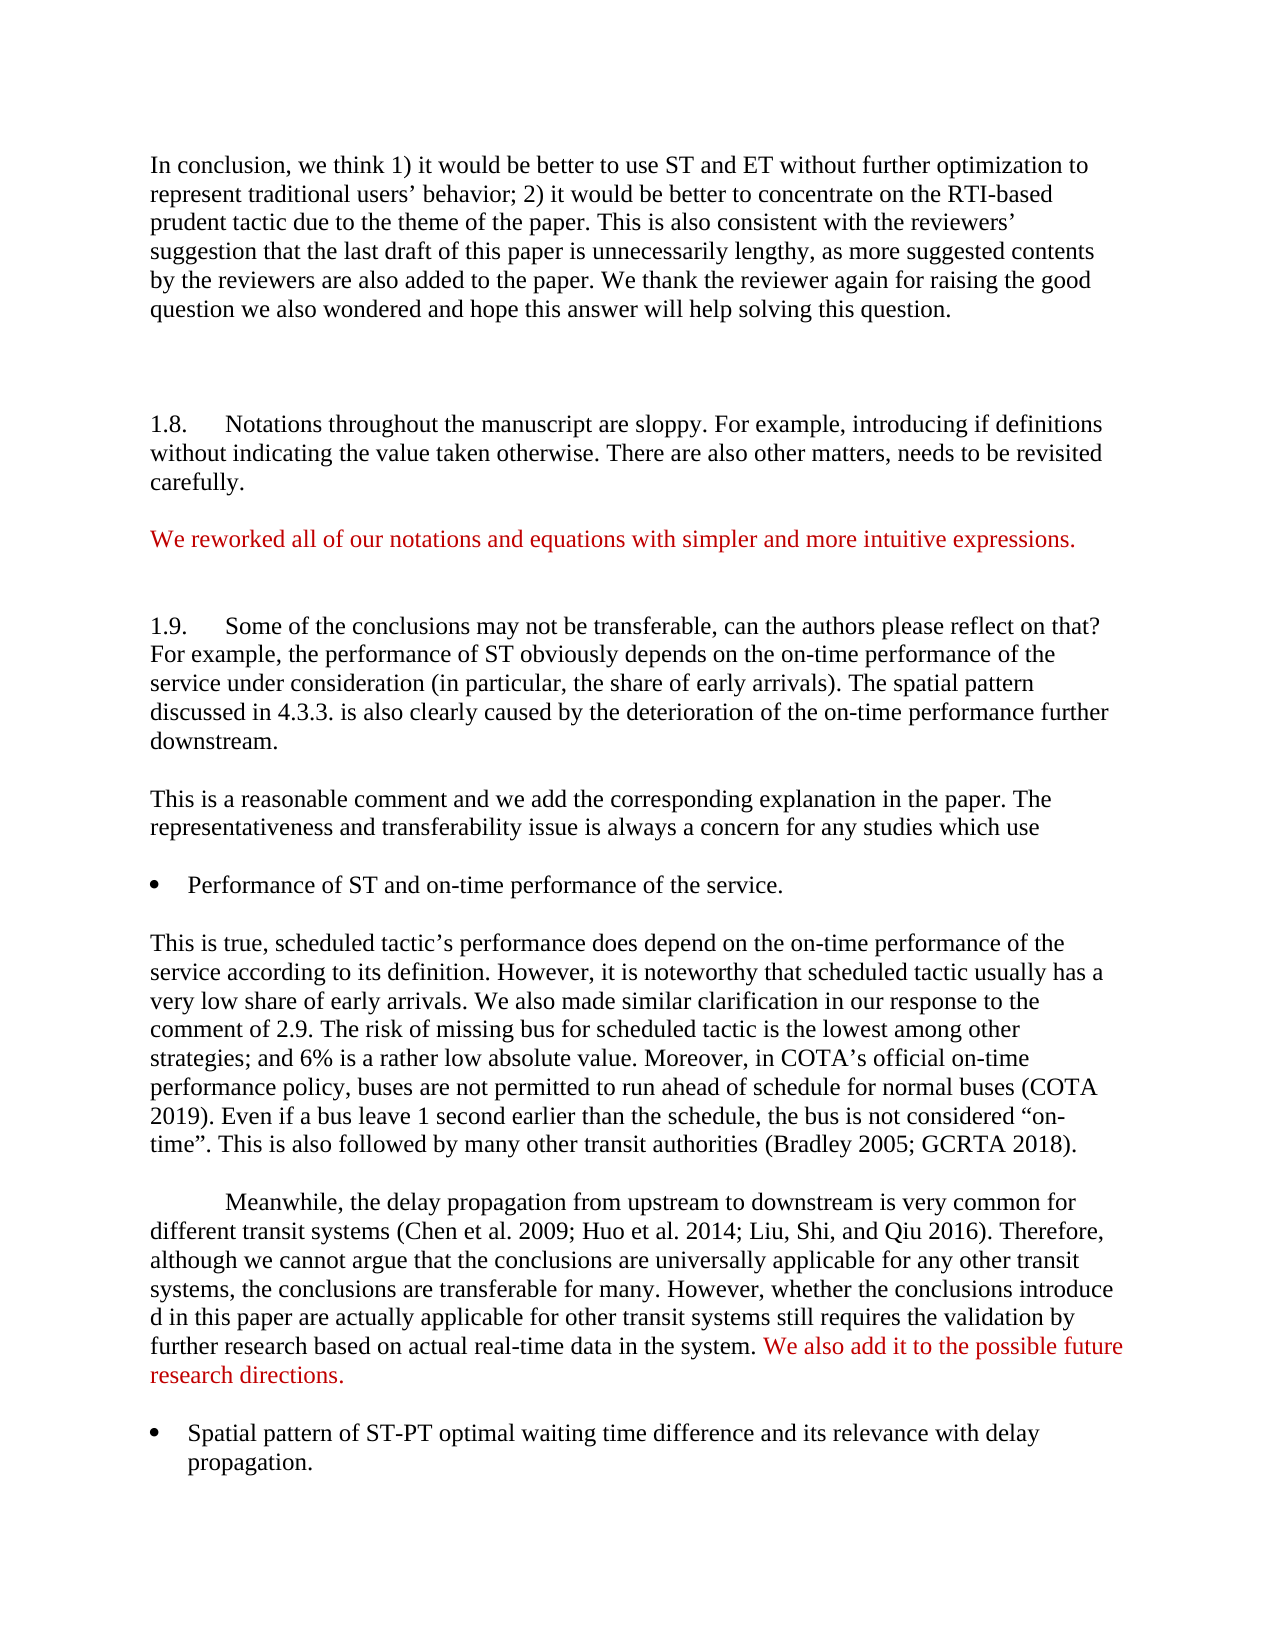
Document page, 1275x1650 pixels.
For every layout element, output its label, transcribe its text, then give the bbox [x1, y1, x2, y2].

text Meanwhile, the delay propagation from upstream to downstream is very common for different transit systems (Chen et al. 2009; Huo et al. 2014; Liu, Shi, and Qiu 2016). Therefore, although we cannot argue that the conclusions are universally applicable for any other transit systems, the conclusions are transferable for many. However, whether the conclusions introduce d in this paper are actually applicable for other transit systems still requires the validation by further research based on actual real-time data in the system. We also add it to the possible future research directions. [150, 1187, 1125, 1389]
text This is a reasonable comment and we add the corresponding explanation in the paper. The representativeness and transferability issue is always a concern for any studies which use [150, 784, 1125, 841]
list Some of the conclusions may not be transferable, can the authors please reflect on that? For example, the performance of ST obviously depends on the on-time performance of the service under consideration (in particular, the share of early arrivals). The spatial pattern discussed in 4.3.3. is also clearly caused by the deterioration of the on-time performance further downstream. [150, 611, 1125, 754]
text This is true, scheduled tactic’s performance does depend on the on-time performance of the service according to its definition. However, it is noteworthy that scheduled tactic usually has a very low share of early arrivals. We also made similar clarification in our response to the comment of 2.9. The risk of missing bus for scheduled tactic is the lowest among other strategies; and 6% is a rather low absolute value. Moreover, in COTA’s official on-time performance policy, buses are not permitted to run ahead of schedule for normal buses (COTA 2019). Even if a bus leave 1 second earlier than the schedule, the bus is not considered “on-time”. This is also followed by many other transit authorities (Bradley 2005; GCRTA 2018). [150, 928, 1125, 1158]
list Spatial pattern of ST-PT optimal waiting time difference and its relevance with delay propagation. [150, 1418, 1125, 1475]
text In conclusion, we think 1) it would be better to use ST and ET without further optimization to represent traditional users’ behavior; 2) it would be better to concentrate on the RTI-based prudent tactic due to the theme of the paper. This is also consistent with the reviewers’ suggestion that the last draft of this paper is unnecessarily lengthy, as more suggested contents by the reviewers are also added to the paper. We thank the reviewer again for raising the good question we also wondered and hope this answer will help solving this question. [150, 150, 1125, 322]
list Performance of ST and on-time performance of the service. [150, 870, 1125, 899]
list Notations throughout the manuscript are sloppy. For example, introducing if definitions without indicating the value taken otherwise. There are also other matters, needs to be revisited carefully. [150, 409, 1125, 496]
list We reworked all of our notations and equations with simpler and more intuitive expressions. [150, 524, 1125, 553]
